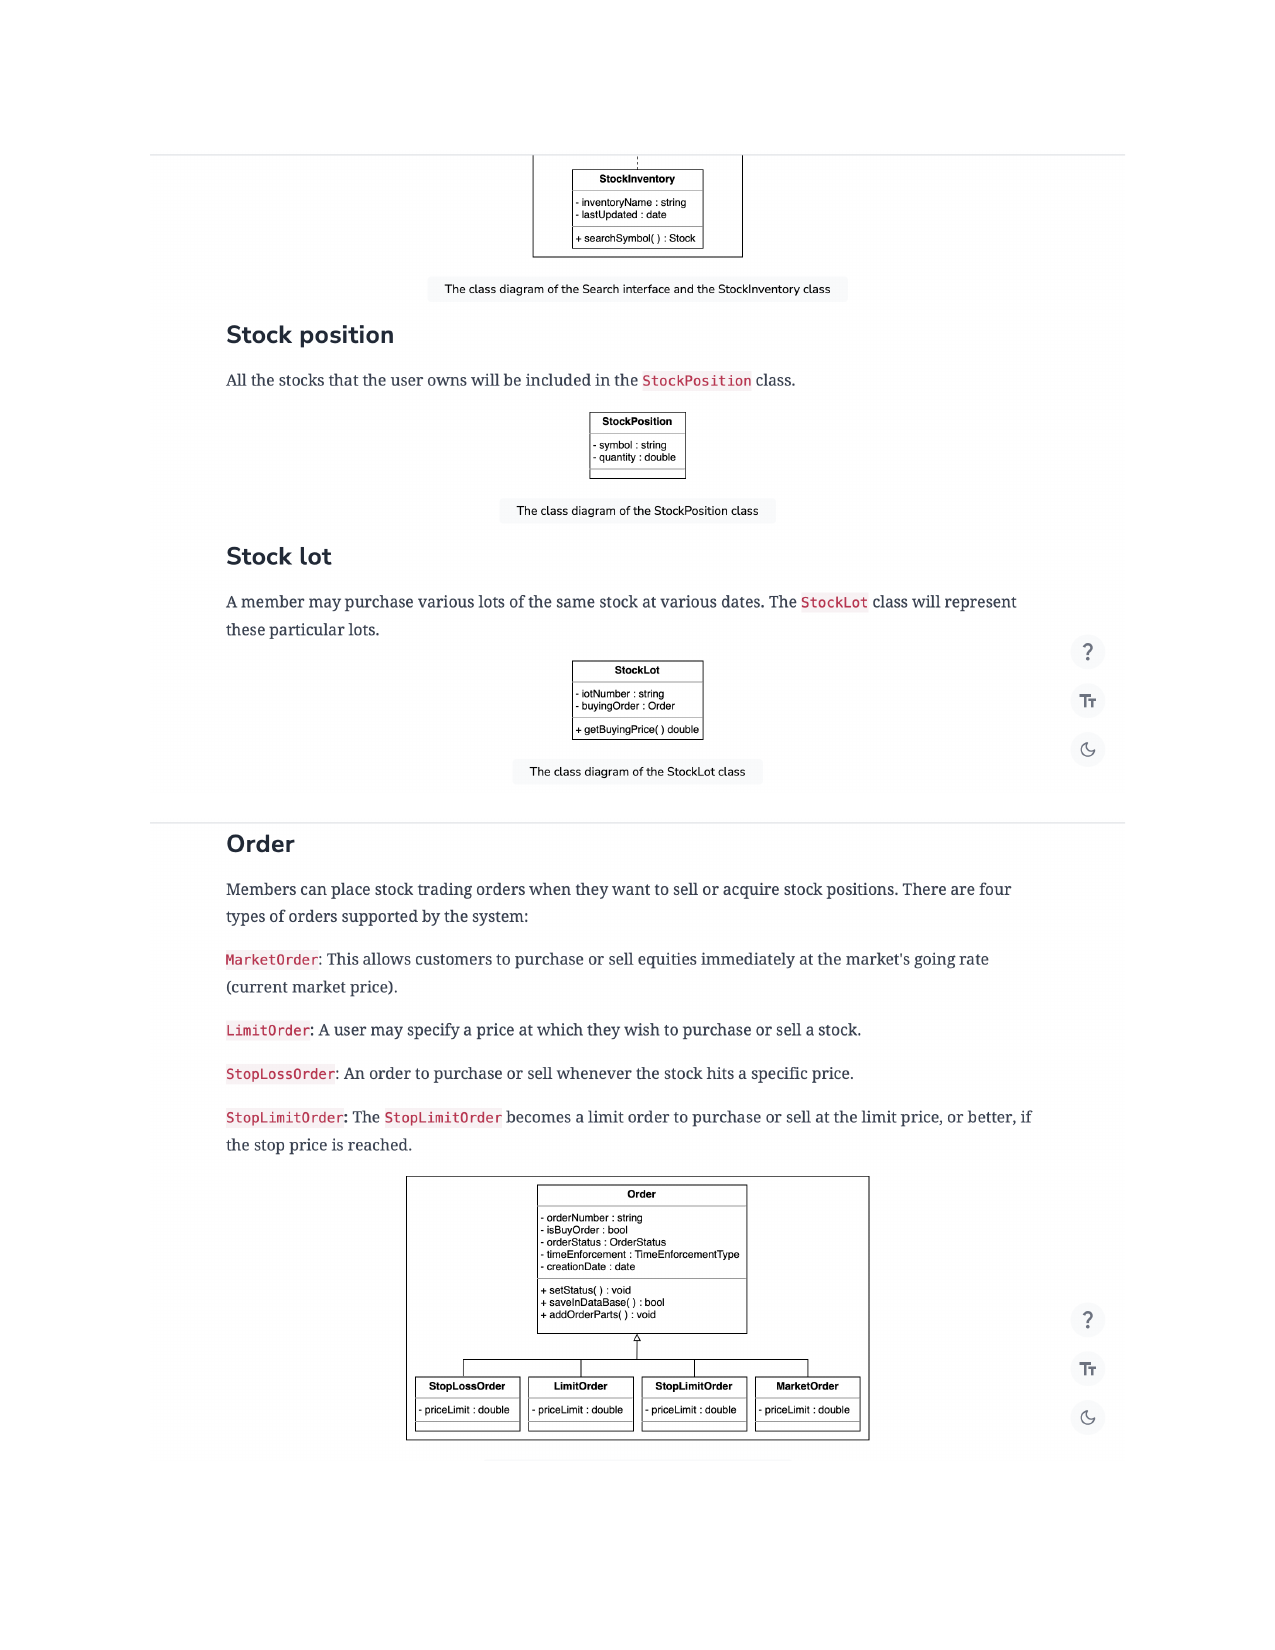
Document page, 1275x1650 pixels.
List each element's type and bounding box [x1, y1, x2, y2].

picture [150, 150, 1125, 793]
picture [150, 818, 1125, 1461]
